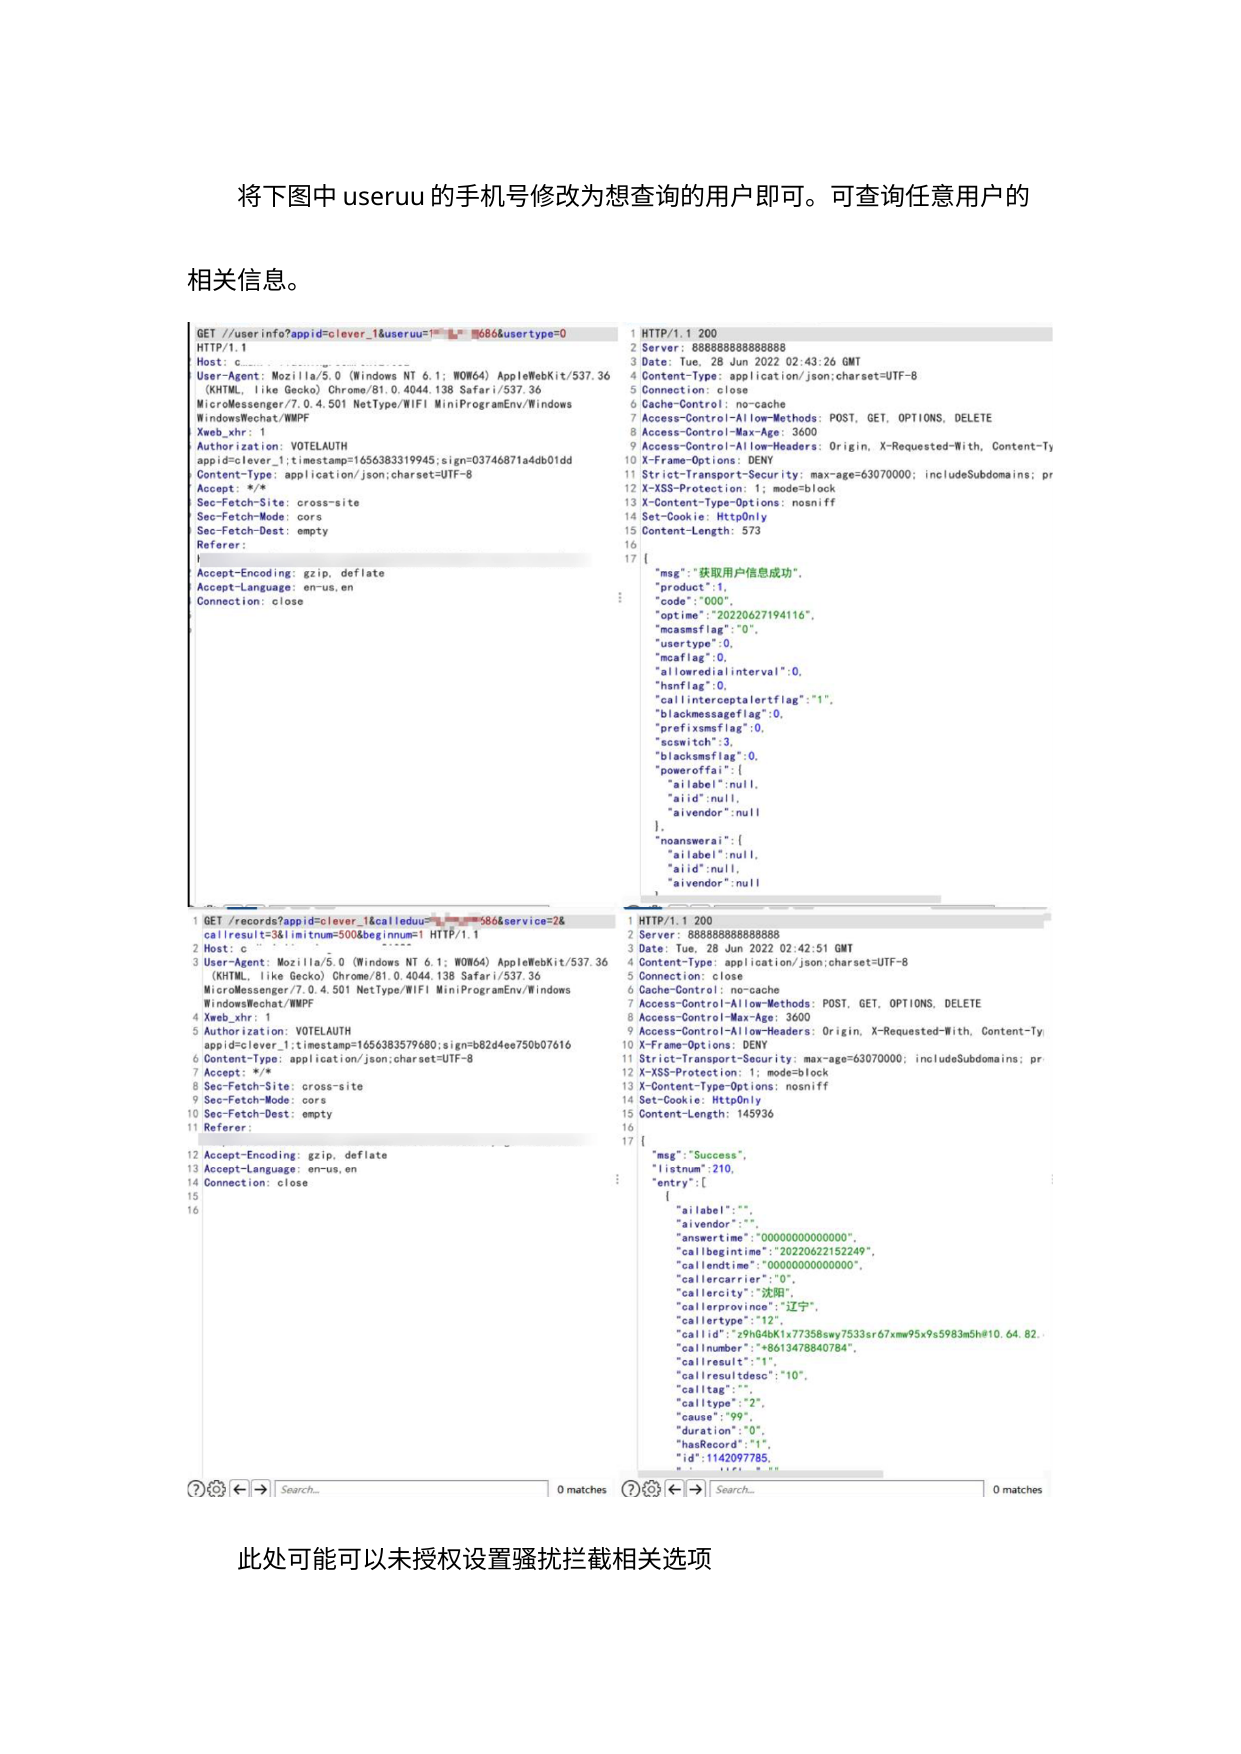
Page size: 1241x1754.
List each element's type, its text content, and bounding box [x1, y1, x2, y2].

picture [187, 322, 1053, 1497]
text 将下图中useruu的手机号修改为想查询的用户即可。可查询任意用户的相关信息。 [187, 162, 1053, 311]
text 此处可能可以未授权设置骚扰拦截相关选项 [187, 1525, 1053, 1590]
